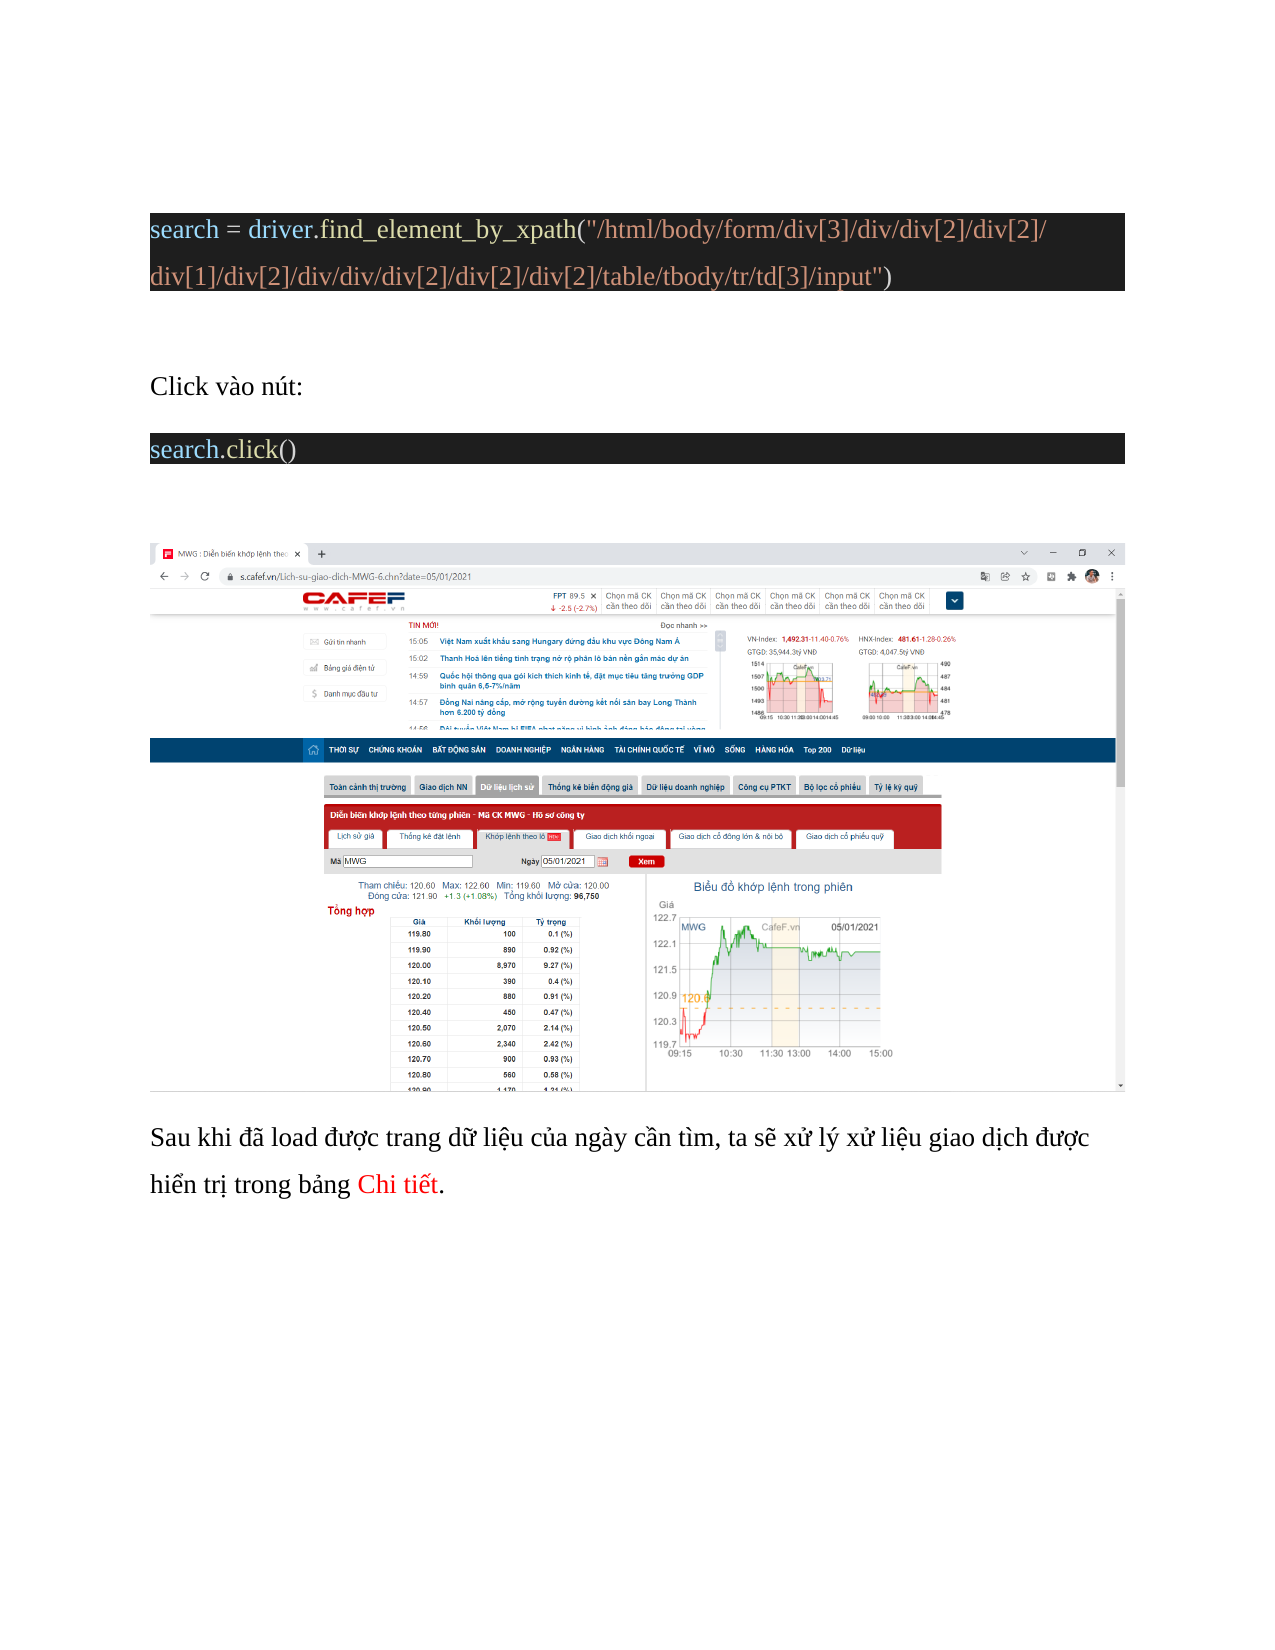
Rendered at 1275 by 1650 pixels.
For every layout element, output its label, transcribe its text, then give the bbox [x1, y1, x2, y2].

text search = driver.find_element_by_xpath("/html/body/form/div[3]/div/div[2]/div[2]/div[1]/div[2]/div/div/div[2]/div[2]/div[2]/table/tbody/tr/td[3]/input") [150, 213, 1125, 291]
text Click vào nút: [150, 370, 1125, 401]
text search.click() [150, 433, 1125, 464]
text Sau khi đã load được trang dữ liệu của ngày cần tìm, ta sẽ xử lý xử liệu giao dịch được hiển trị trong bảng Chi tiết. [150, 1122, 1125, 1199]
picture [150, 543, 1125, 1092]
